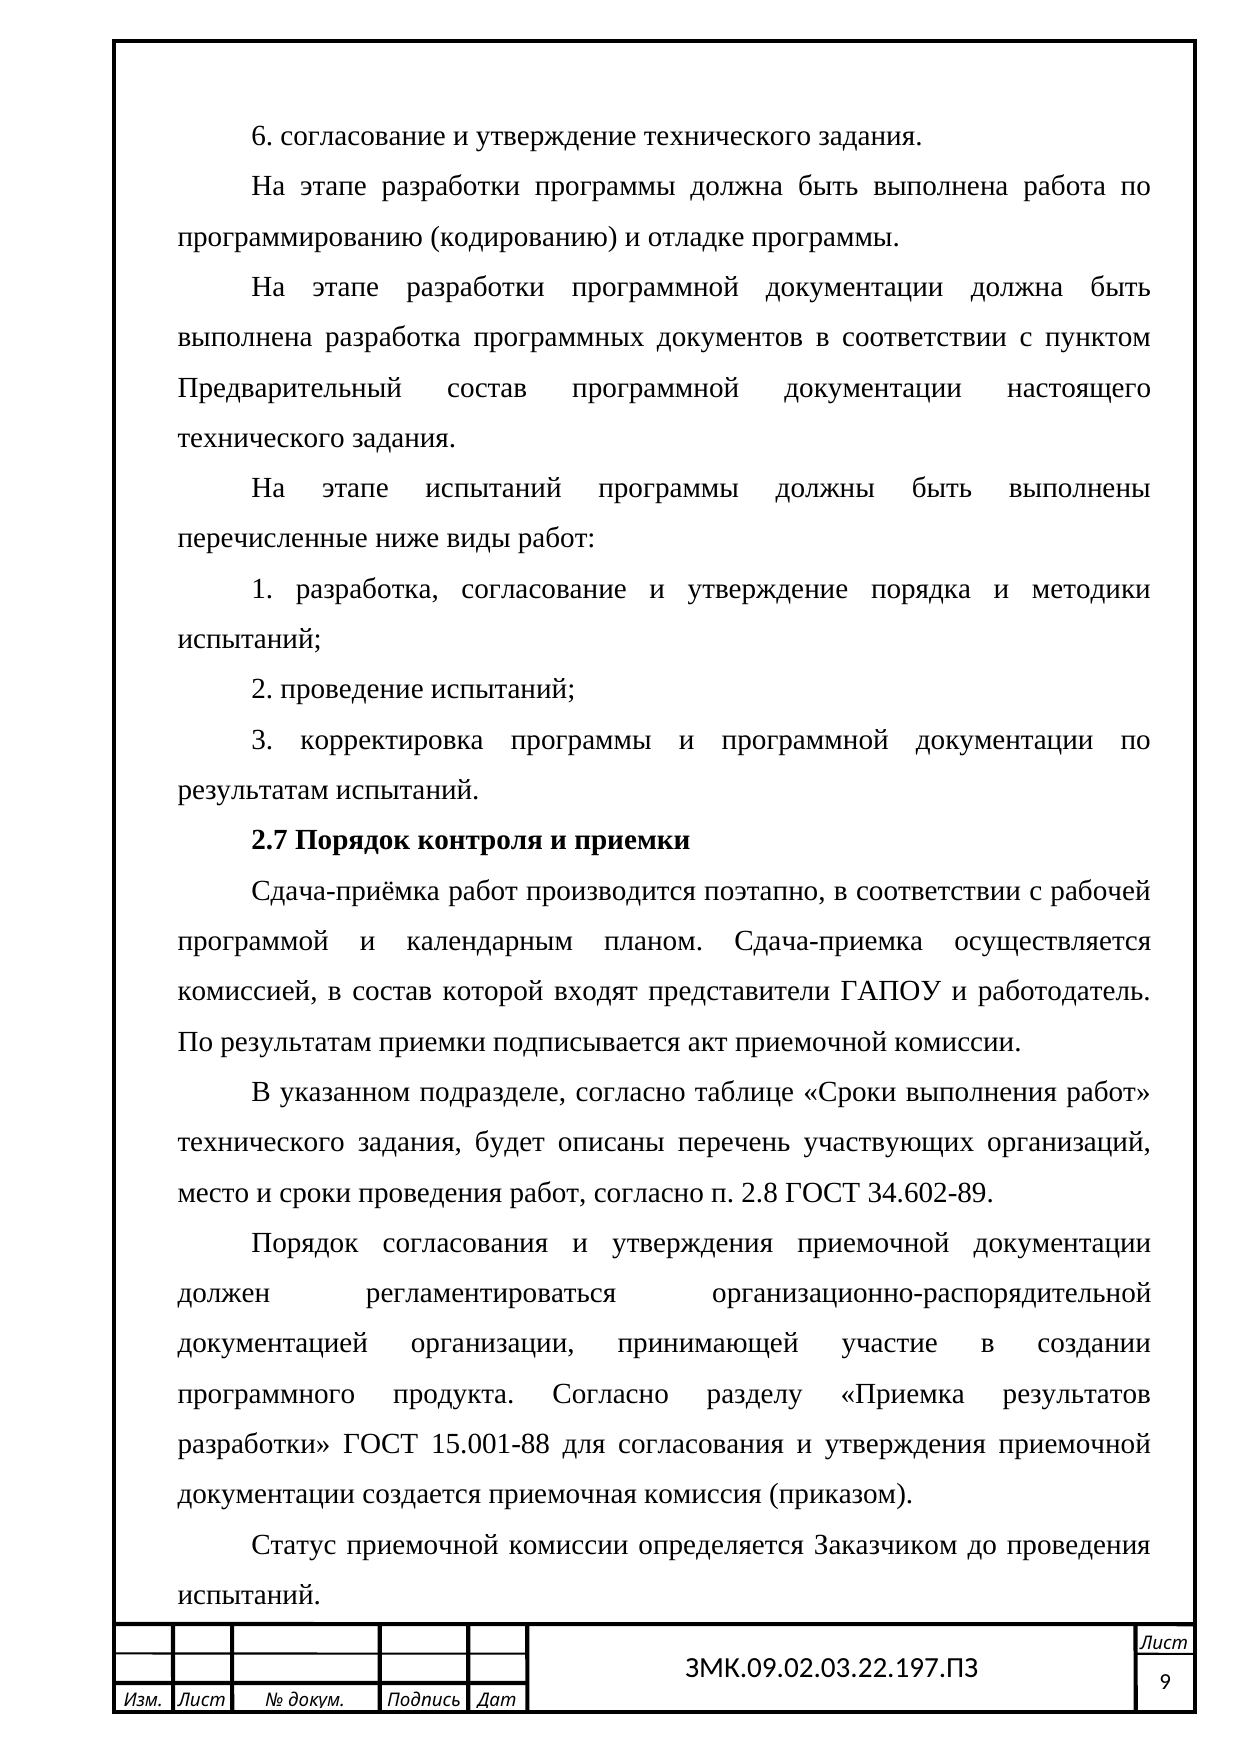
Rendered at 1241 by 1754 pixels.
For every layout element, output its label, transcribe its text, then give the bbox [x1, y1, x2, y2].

text Статус приемочной комиссии определяется Заказчиком до проведения испытаний. [177, 1527, 1152, 1611]
text 6. согласование и утверждение технического задания. [177, 118, 1152, 152]
text На этапе разработки программной документации должна быть выполнена разработка программных документов в соответствии с пунктом Предварительный состав программной документации настоящего технического задания. [177, 269, 1152, 453]
text 1. разработка, согласование и утверждение порядка и методики испытаний; [177, 571, 1152, 655]
text Сдача-приёмка работ производится поэтапно, в соответствии с рабочей программой и календарным планом. Сдача-приемка осуществляется комиссией, в состав которой входят представители ГАПОУ и работодатель. По результатам приемки подписывается акт приемочной комиссии. [177, 873, 1152, 1057]
text 2.7 Порядок контроля и приемки [177, 822, 1152, 856]
text На этапе испытаний программы должны быть выполнены перечисленные ниже виды работ: [177, 470, 1152, 554]
text В указанном подразделе, согласно таблице «Сроки выполнения работ» технического задания, будет описаны перечень участвующих организаций, место и сроки проведения работ, согласно п. 2.8 ГОСТ 34.602-89. [177, 1074, 1152, 1208]
text Порядок согласования и утверждения приемочной документации должен регламентироваться организационно-распорядительной документацией организации, принимающей участие в создании программного продукта. Согласно разделу «Приемка результатов разработки» ГОСТ 15.001-88 для согласования и утверждения приемочной документации создается приемочная комиссия (приказом). [177, 1225, 1152, 1510]
text 3. корректировка программы и программной документации по результатам испытаний. [177, 722, 1152, 806]
text 2. проведение испытаний; [177, 672, 1152, 705]
text На этапе разработки программы должна быть выполнена работа по программированию (кодированию) и отладке программы. [177, 168, 1152, 252]
